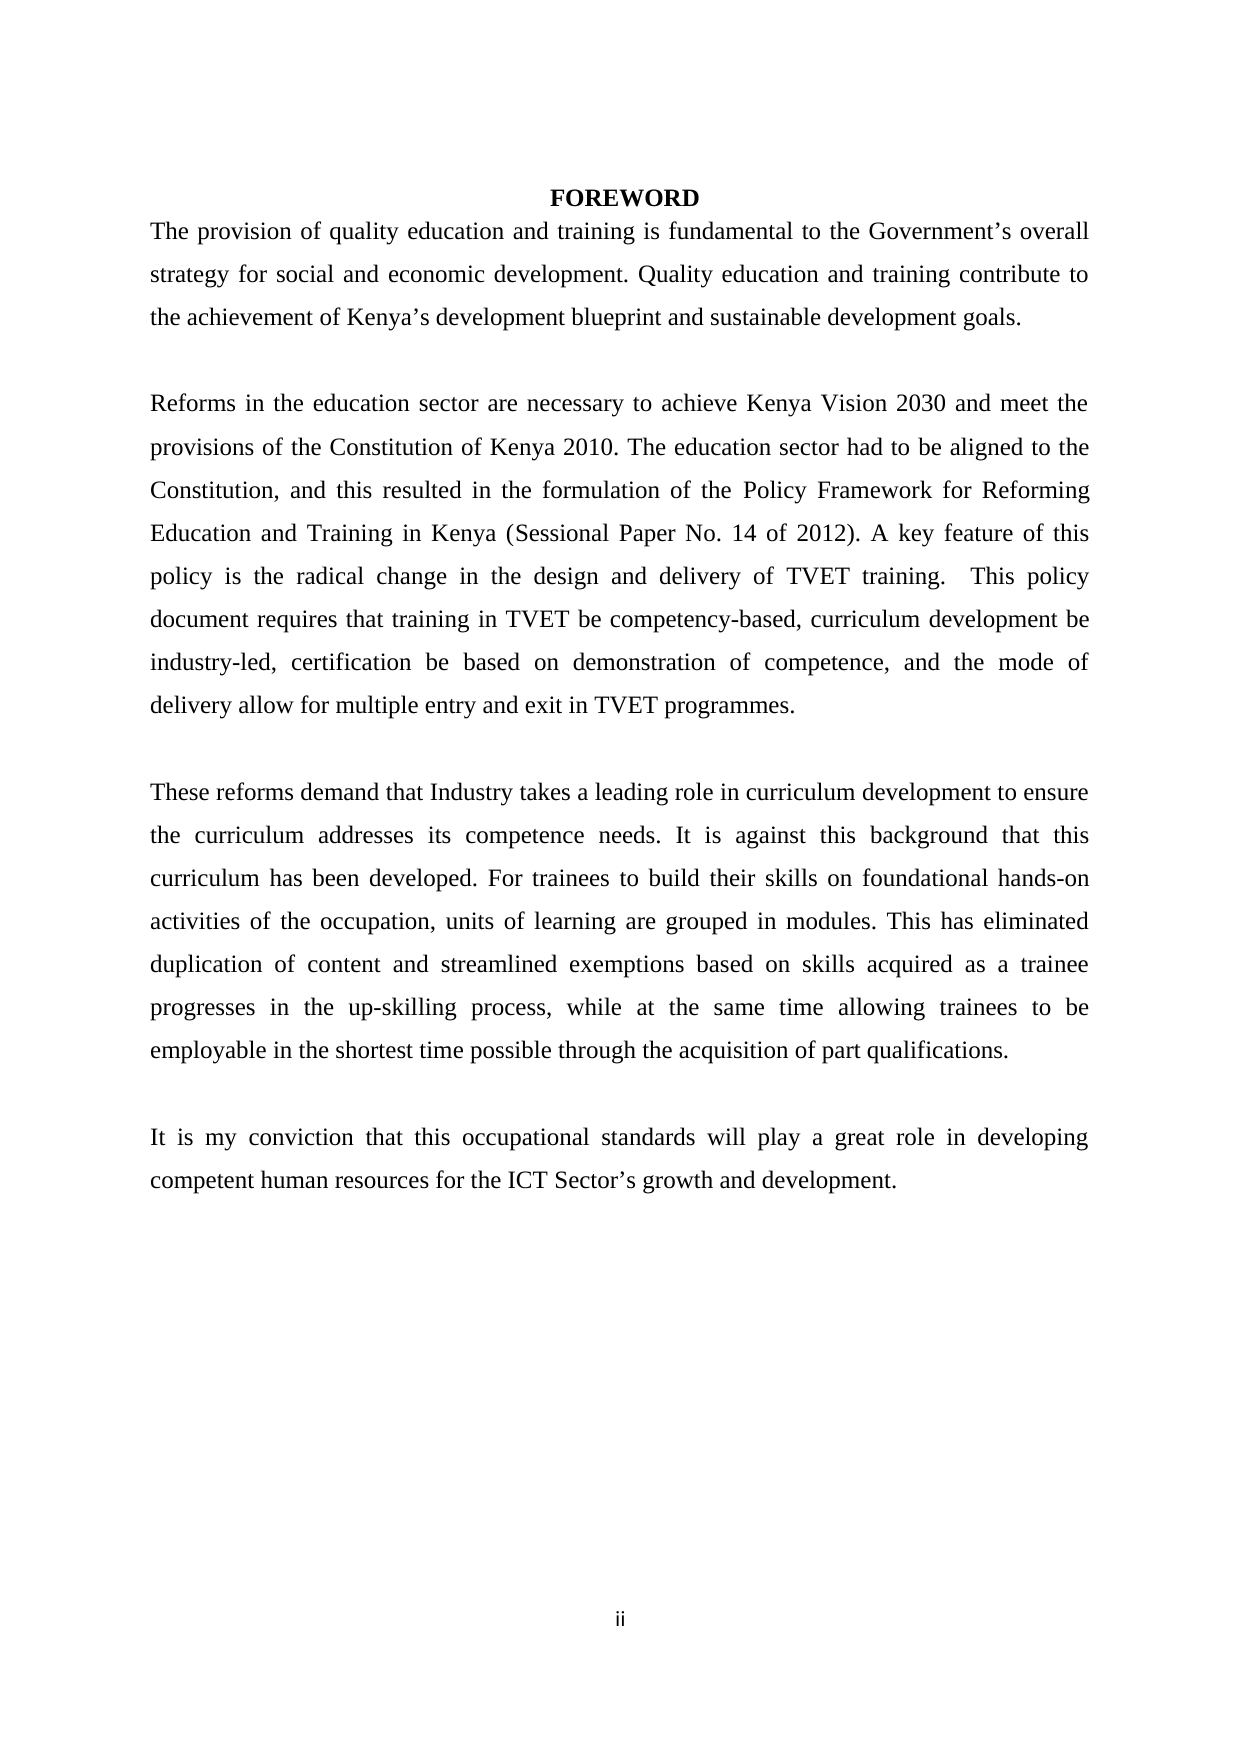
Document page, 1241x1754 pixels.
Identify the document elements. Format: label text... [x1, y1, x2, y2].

text These reforms demand that Industry takes a leading role in curriculum development to ensure the curriculum addresses its competence needs. It is against this background that this curriculum has been developed. For trainees to build their skills on foundational hands-on activities of the occupation, units of learning are grouped in modules. This has eliminated duplication of content and streamlined exemptions based on skills acquired as a trainee progresses in the up-skilling process, while at the same time allowing trainees to be employable in the shortest time possible through the acquisition of part qualifications. [150, 777, 1090, 1064]
text It is my conviction that this occupational standards will play a great role in developing competent human resources for the ICT Sector’s growth and development. [150, 1122, 1090, 1193]
subtitle FOREWORD [159, 183, 1090, 212]
text The provision of quality education and training is fundamental to the Government’s overall strategy for social and economic development. Quality education and training contribute to the achievement of Kenya’s development blueprint and sustainable development goals. [150, 216, 1090, 331]
text Reforms in the education sector are necessary to achieve Kenya Vision 2030 and meet the provisions of the Constitution of Kenya 2010. The education sector had to be aligned to the Constitution, and this resulted in the formulation of the Policy Framework for Reforming Education and Training in Kenya (Sessional Paper No. 14 of 2012). A key feature of this policy is the radical change in the design and delivery of TVET training. This policy document requires that training in TVET be competency-based, curriculum development be industry-led, certification be based on demonstration of competence, and the mode of delivery allow for multiple entry and exit in TVET programmes. [150, 388, 1090, 719]
